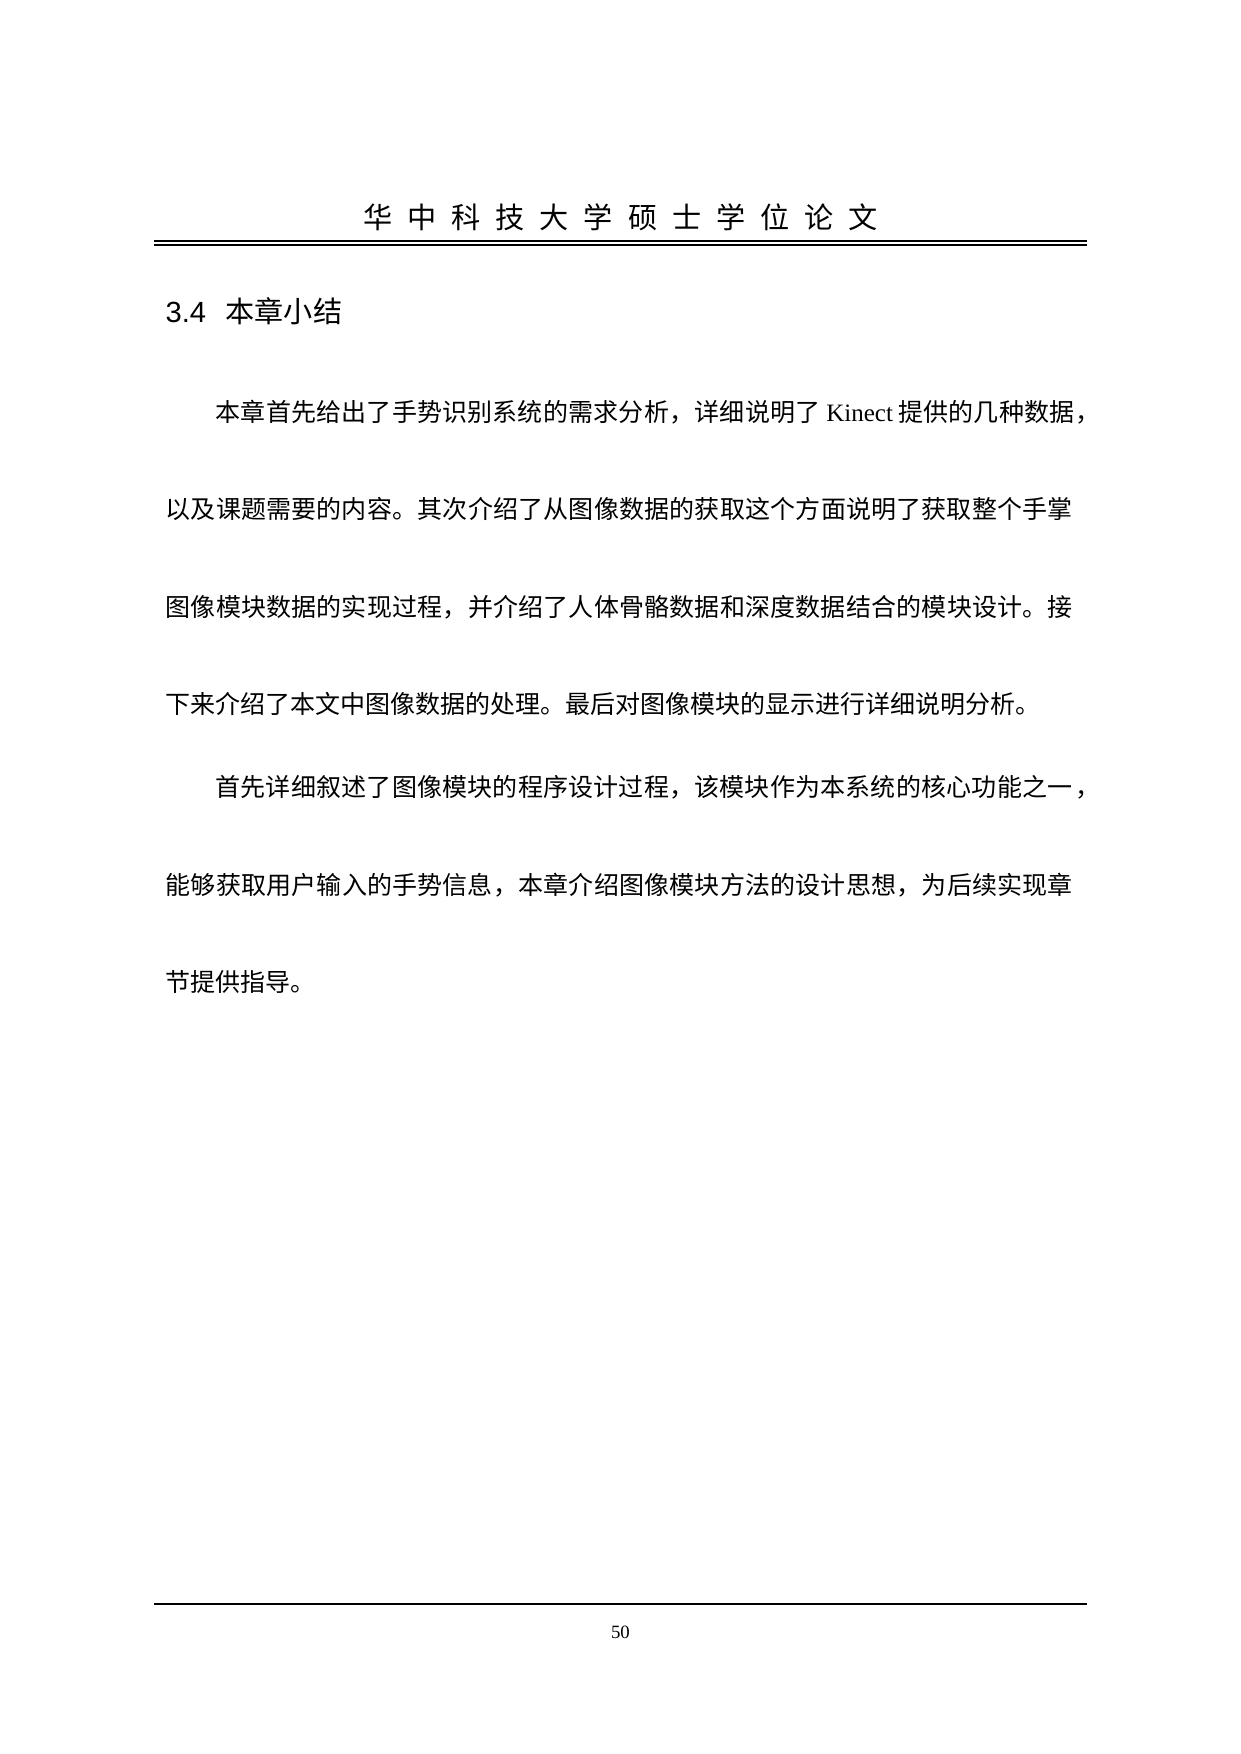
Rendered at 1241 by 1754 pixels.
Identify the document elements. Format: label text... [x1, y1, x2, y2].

subtitle 本章小结 [165, 277, 1075, 342]
text 首先详细叙述了图像模块的程序设计过程，该模块作为本系统的核心功能之一，能够获取用户输入的手势信息，本章介绍图像模块方法的设计思想，为后续实现章节提供指导。 [165, 753, 1075, 1013]
text 本章首先给出了手势识别系统的需求分析，详细说明了Kinect提供的几种数据，以及课题需要的内容。其次介绍了从图像数据的获取这个方面说明了获取整个手掌图像模块数据的实现过程，并介绍了人体骨骼数据和深度数据结合的模块设计。接下来介绍了本文中图像数据的处理。最后对图像模块的显示进行详细说明分析。 [165, 378, 1075, 735]
